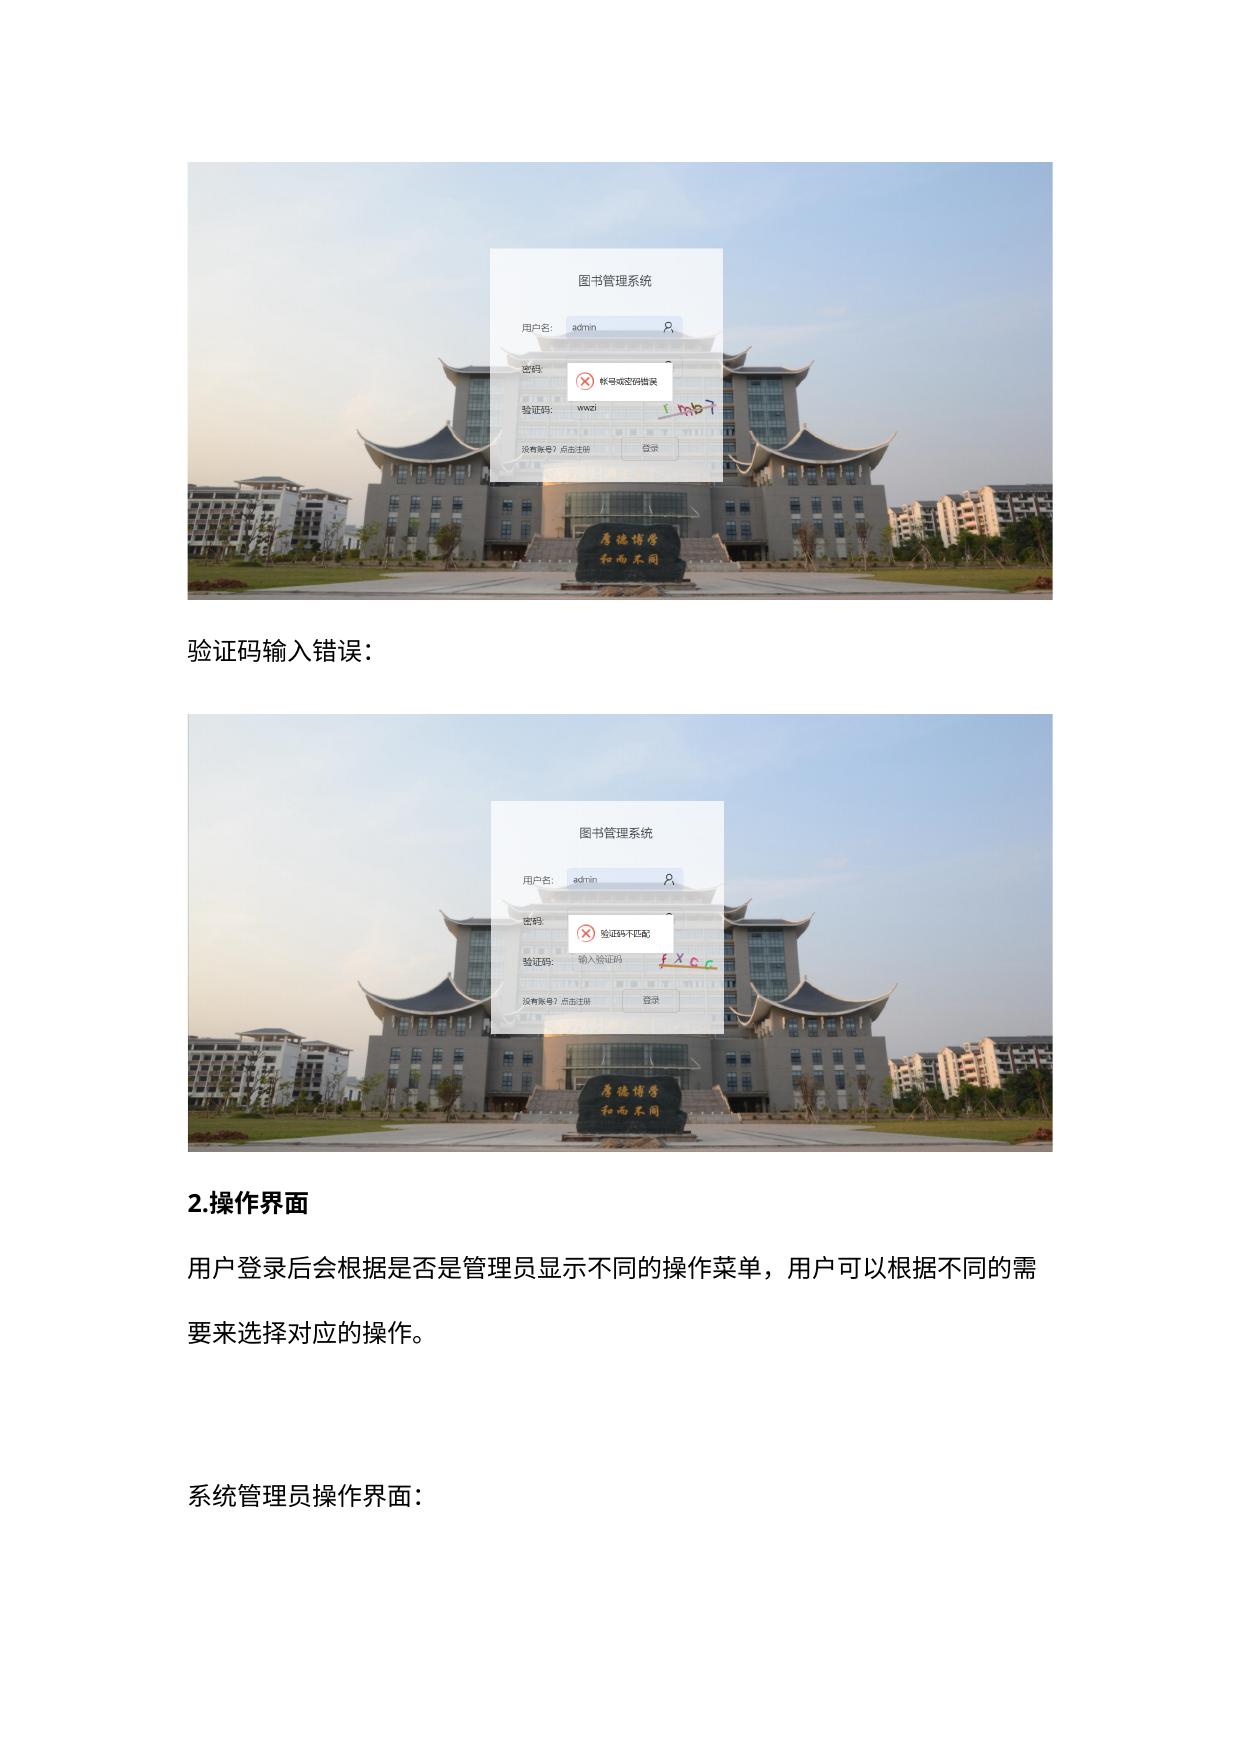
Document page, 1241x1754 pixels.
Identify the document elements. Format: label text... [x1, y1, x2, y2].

picture [187, 714, 1053, 1152]
text 2.操作界面 [187, 1169, 1053, 1234]
picture [187, 162, 1053, 600]
text 用户登录后会根据是否是管理员显示不同的操作菜单，用户可以根据不同的需要来选择对应的操作。 [187, 1234, 1053, 1364]
text 验证码输入错误： [187, 617, 1053, 682]
text 系统管理员操作界面： [187, 1462, 1053, 1527]
